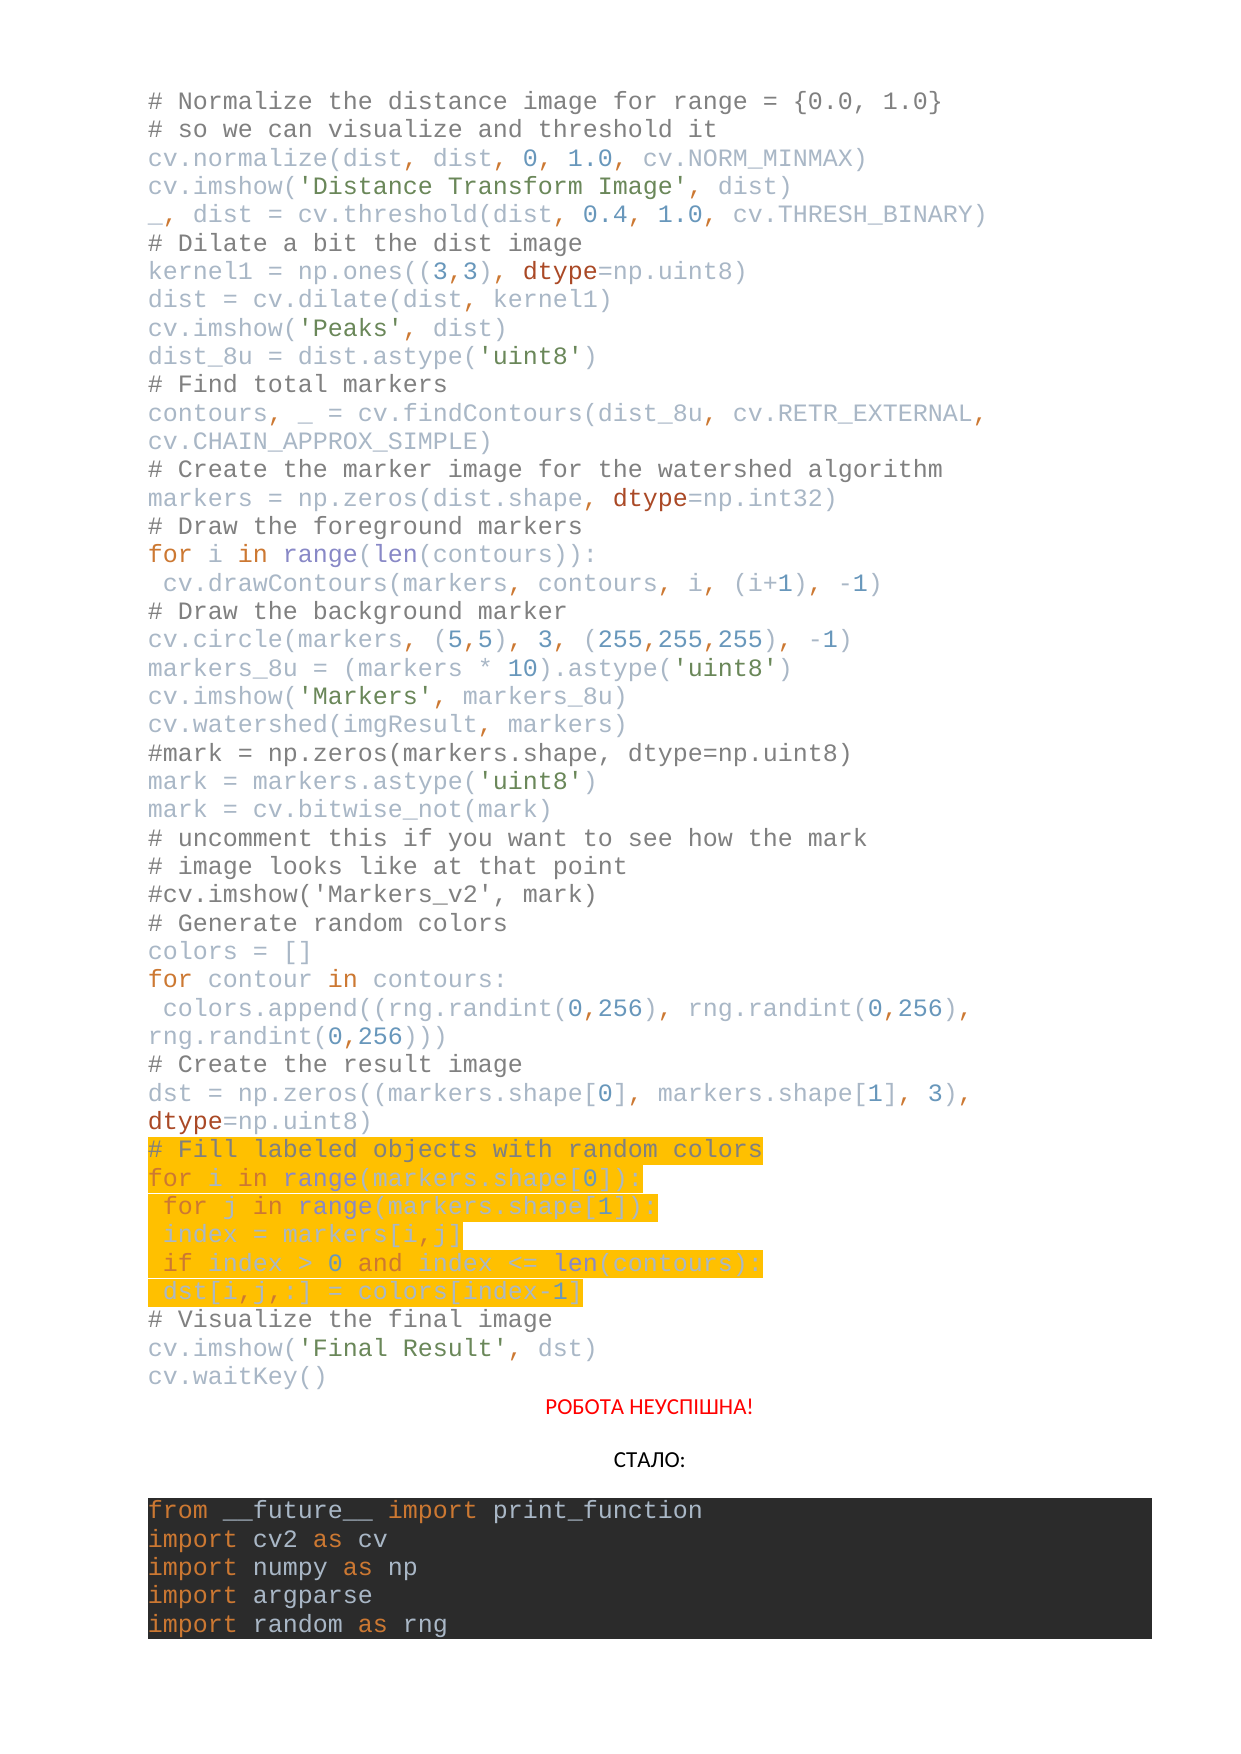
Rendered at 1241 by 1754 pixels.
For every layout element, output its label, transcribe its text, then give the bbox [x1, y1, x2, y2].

text СТАЛО: [148, 1445, 1152, 1473]
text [148, 88, 1152, 1392]
text РОБОТА НЕУСПІШНА! [148, 1392, 1152, 1420]
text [148, 1498, 1152, 1639]
